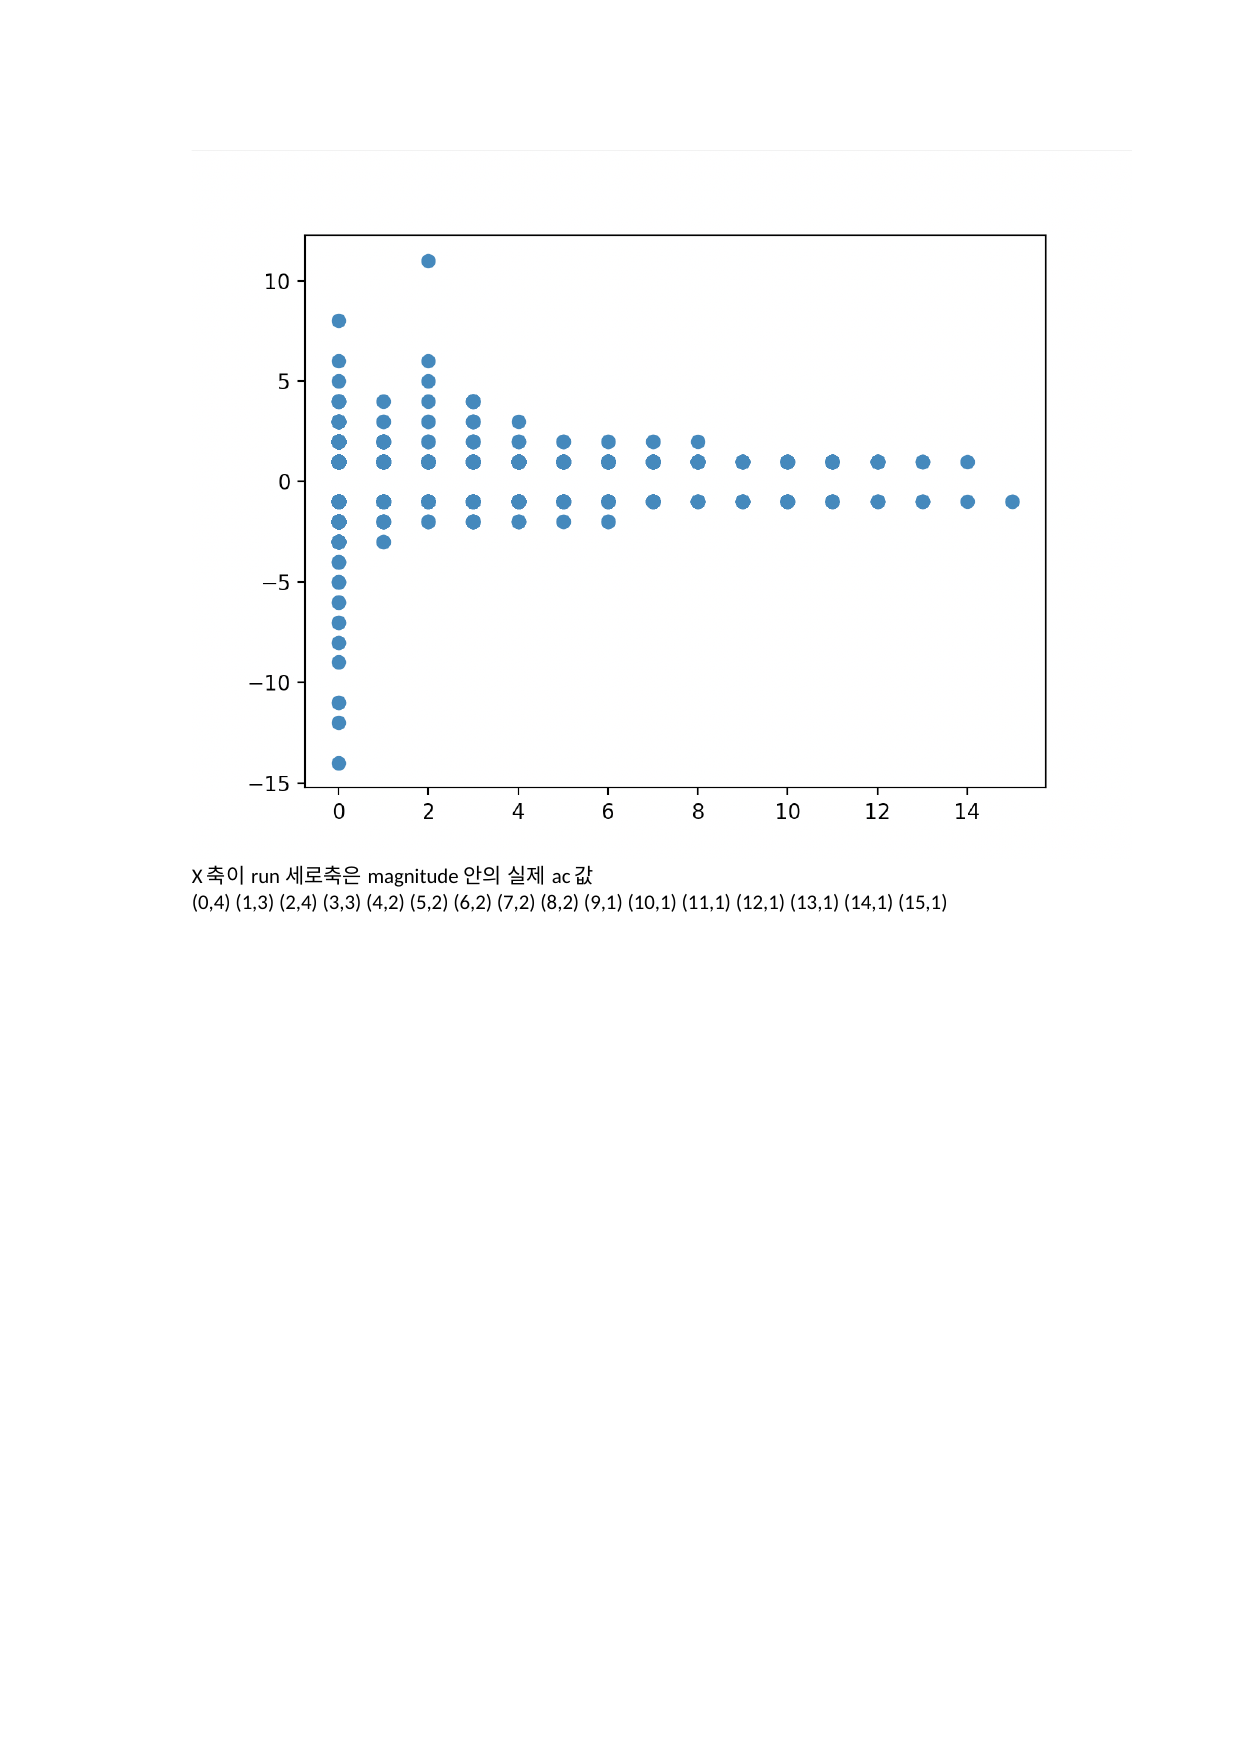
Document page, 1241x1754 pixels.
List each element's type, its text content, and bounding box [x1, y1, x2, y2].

text (0,4) (1,3) (2,4) (3,3) (4,2) (5,2) (6,2) (7,2) (8,2) (9,1) (10,1) (11,1) (12,1) (13,1) (14,1) (15,1) [192, 889, 1090, 914]
picture [191, 150, 1132, 859]
text X축이 run 세로축은 magnitude 안의 실제 ac값 [192, 859, 1090, 889]
